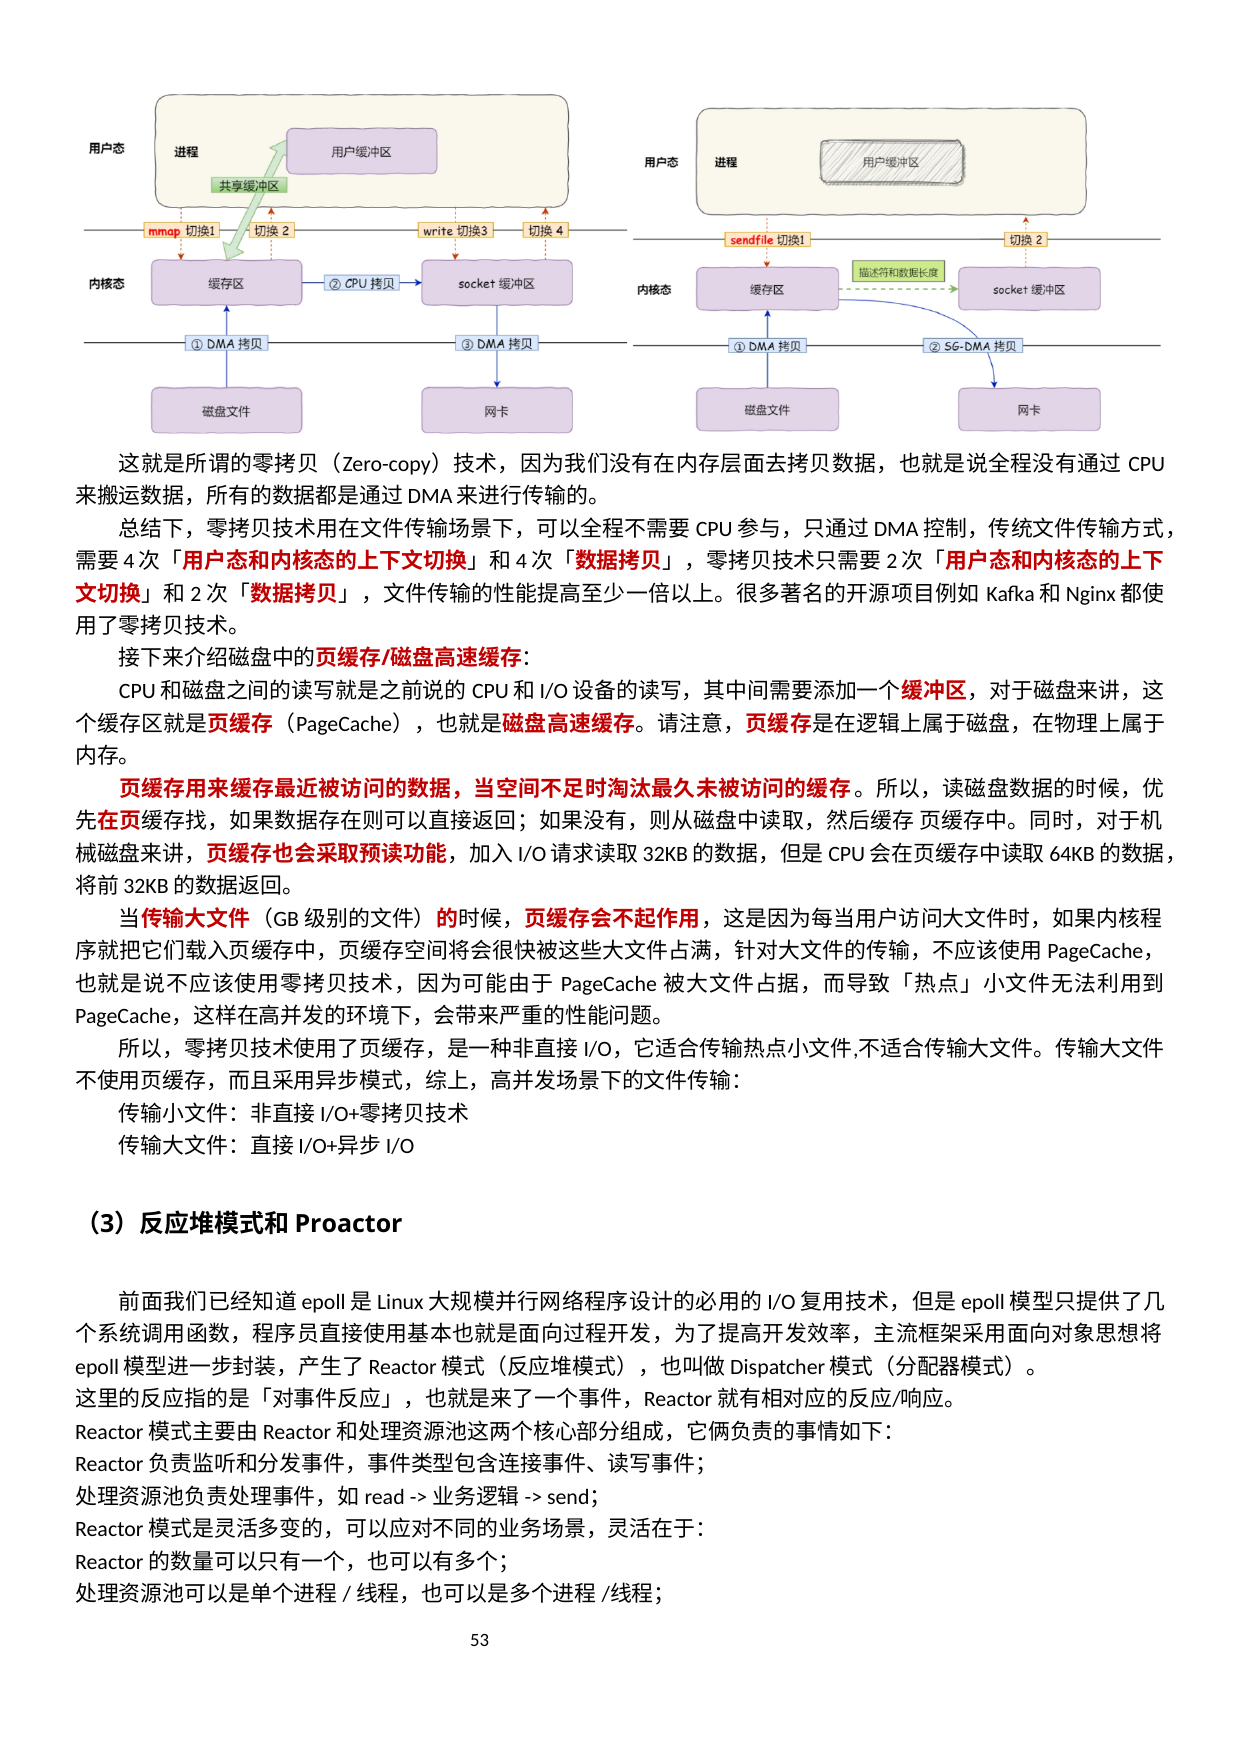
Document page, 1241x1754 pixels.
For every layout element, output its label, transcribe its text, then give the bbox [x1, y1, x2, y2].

text 传输小文件：非直接I/O+零拷贝技术 [75, 1095, 1165, 1128]
text 传输大文件：直接I/O+异步I/O [75, 1128, 1165, 1160]
text 所以，零拷贝技术使用了页缓存，是一种非直接I/O，它适合传输热点小文件,不适合传输大文件。传输大文件不使用页缓存，而且采用异步模式，综上，高并发场景下的文件传输： [75, 1030, 1165, 1095]
text 这就是所谓的零拷贝（Zero-copy）技术，因为我们没有在内存层面去拷贝数据，也就是说全程没有通过CPU来搬运数据，所有的数据都是通过DMA来进行传输的。 [75, 445, 1165, 510]
text Reactor 模式是灵活多变的，可以应对不同的业务场景，灵活在于： [75, 1511, 1165, 1543]
text 页缓存用来缓存最近被访问的数据，当空间不足时淘汰最久未被访问的缓存。所以，读磁盘数据的时候，优先在页缓存找，如果数据存在则可以直接返回；如果没有，则从磁盘中读取，然后缓存 页缓存中。同时，对于机械磁盘来讲，页缓存也会采取预读功能，加入I/O请求读取32KB的数据，但是CPU会在页缓存中读取64KB的数据，将前32KB的数据返回。 [75, 770, 1165, 900]
text 接下来介绍磁盘中的页缓存/磁盘高速缓存： [75, 640, 1165, 673]
picture [75, 91, 1161, 441]
text 当传输大文件（GB 级别的文件）的时候，页缓存会不起作用，这是因为每当用户访问大文件时，如果内核程序就把它们载入页缓存中，页缓存空间将会很快被这些大文件占满，针对大文件的传输，不应该使用 PageCache，也就是说不应该使用零拷贝技术，因为可能由于 PageCache 被大文件占据，而导致「热点」小文件无法利用到 PageCache，这样在高并发的环境下，会带来严重的性能问题。 [75, 900, 1165, 1030]
text Reactor 的数量可以只有一个，也可以有多个； [75, 1543, 1165, 1576]
subtitle （3）反应堆模式和Proactor [75, 1189, 1165, 1254]
text Reactor 负责监听和分发事件，事件类型包含连接事件、读写事件； [75, 1446, 1165, 1478]
text Reactor 模式主要由 Reactor 和处理资源池这两个核心部分组成，它俩负责的事情如下： [75, 1413, 1165, 1446]
text 总结下，零拷贝技术用在文件传输场景下，可以全程不需要CPU参与，只通过DMA控制，传统文件传输方式，需要4次「用户态和内核态的上下文切换」和4次「数据拷贝」，零拷贝技术只需要2次「用户态和内核态的上下文切换」和2次「数据拷贝」，文件传输的性能提高至少一倍以上。很多著名的开源项目例如Kafka和Nginx都使用了零拷贝技术。 [75, 510, 1165, 640]
text CPU和磁盘之间的读写就是之前说的CPU和I/O设备的读写，其中间需要添加一个缓冲区，对于磁盘来讲，这个缓存区就是页缓存（PageCache），也就是磁盘高速缓存。请注意，页缓存是在逻辑上属于磁盘，在物理上属于内存。 [75, 673, 1165, 770]
text 处理资源池负责处理事件，如 read -> 业务逻辑 -> send； [75, 1478, 1165, 1511]
text 处理资源池可以是单个进程 / 线程，也可以是多个进程 /线程； [75, 1576, 1165, 1608]
text 前面我们已经知道epoll是Linux大规模并行网络程序设计的必用的I/O复用技术，但是epoll模型只提供了几个系统调用函数，程序员直接使用基本也就是面向过程开发，为了提高开发效率，主流框架采用面向对象思想将epoll模型进一步封装，产生了Reactor模式（反应堆模式），也叫做Dispatcher模式（分配器模式）。 [75, 1283, 1165, 1381]
text 这里的反应指的是「对事件反应」，也就是来了一个事件，Reactor 就有相对应的反应/响应。 [75, 1381, 1165, 1413]
